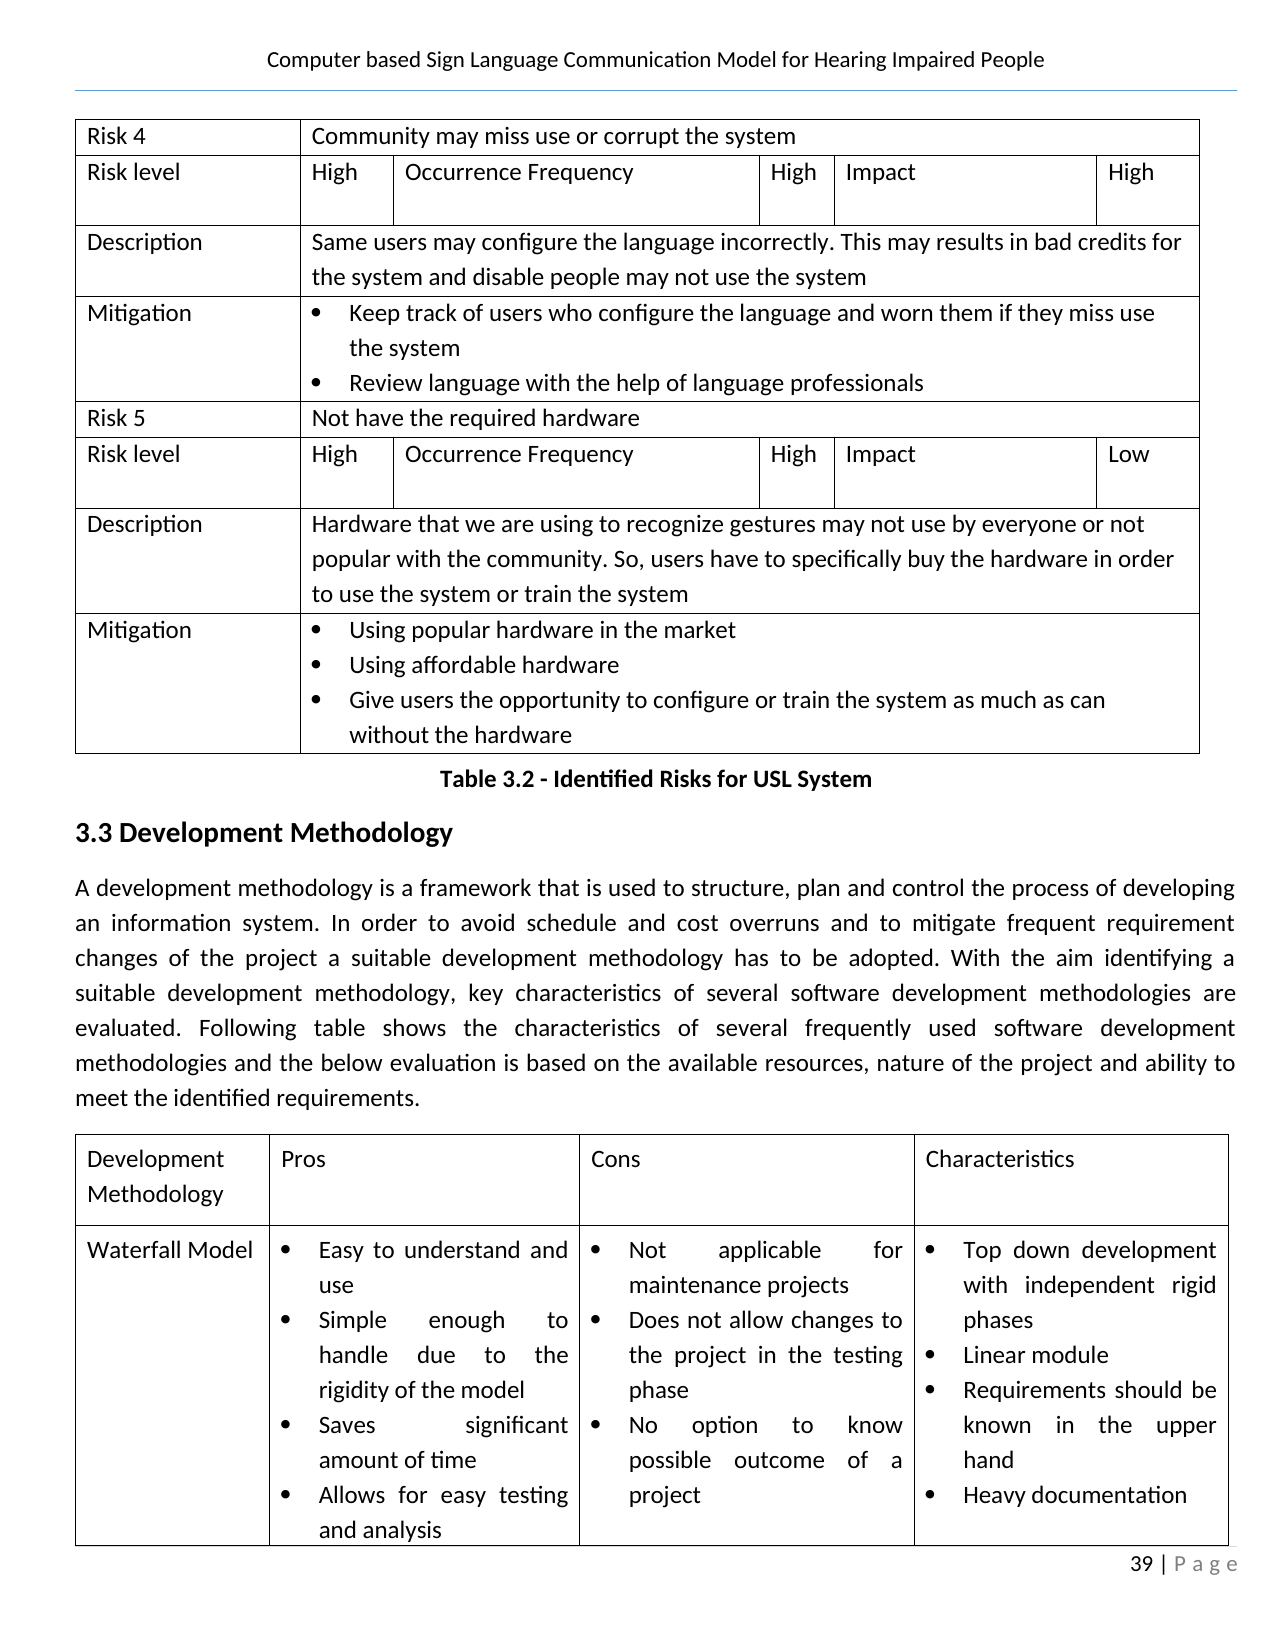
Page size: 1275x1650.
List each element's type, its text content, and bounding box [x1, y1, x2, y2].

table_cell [580, 1226, 914, 1545]
table_header Characteristics [915, 1135, 1228, 1225]
table_cell Risk level [76, 438, 300, 507]
table_cell Impact [835, 438, 1096, 507]
text Table 3.2 - Identified Risks for USL System [75, 763, 1237, 793]
table_cell Mitigation [76, 614, 300, 753]
table_cell Waterfall Model [76, 1226, 269, 1545]
table_cell High [301, 438, 393, 507]
table_cell Same users may configure the language incorrectly. This may results in bad credits for the system and disable people may not use the system [301, 226, 1199, 296]
table_header Cons [580, 1135, 914, 1225]
table_cell Not have the required hardware [301, 402, 1199, 437]
table_cell Risk 4 [76, 120, 300, 154]
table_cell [915, 1226, 1228, 1545]
text 3.3 Development Methodology [75, 814, 1237, 850]
table_cell High [760, 438, 834, 507]
table_cell Low [1097, 438, 1199, 507]
table_header Pros [270, 1135, 579, 1225]
text A development methodology is a framework that is used to structure, plan and control the process of developing an information system. In order to avoid schedule and cost overruns and to mitigate frequent requirement changes of the project a suitable development methodology has to be adopted. With the aim identifying a suitable development methodology, key characteristics of several software development methodologies are evaluated. Following table shows the characteristics of several frequently used software development methodologies and the below evaluation is based on the available resources, nature of the project and ability to meet the identified requirements. [75, 872, 1237, 1112]
table_cell Risk level [76, 156, 300, 225]
table_cell Using popular hardware in the market Using affordable hardware Give users the opportunity to configure or train the system as much as can without the hardware [301, 614, 1199, 753]
table_cell Description [76, 226, 300, 296]
table_cell Community may miss use or corrupt the system [301, 120, 1199, 154]
table_cell Occurrence Frequency [394, 438, 759, 507]
table_cell Mitigation [76, 297, 300, 401]
table_cell High [1097, 156, 1199, 225]
table_cell Description [76, 509, 300, 613]
table_cell Impact [835, 156, 1096, 225]
table_cell Risk 5 [76, 402, 300, 437]
table_cell Keep track of users who configure the language and worn them if they miss use the system Review language with the help of language professionals [301, 297, 1199, 401]
table_cell Hardware that we are using to recognize gestures may not use by everyone or not popular with the community. So, users have to specifically buy the hardware in order to use the system or train the system [301, 509, 1199, 613]
table_header Development Methodology [76, 1135, 269, 1225]
table_cell High [301, 156, 393, 225]
table_cell High [760, 156, 834, 225]
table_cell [270, 1226, 579, 1545]
table_cell Occurrence Frequency [394, 156, 759, 225]
